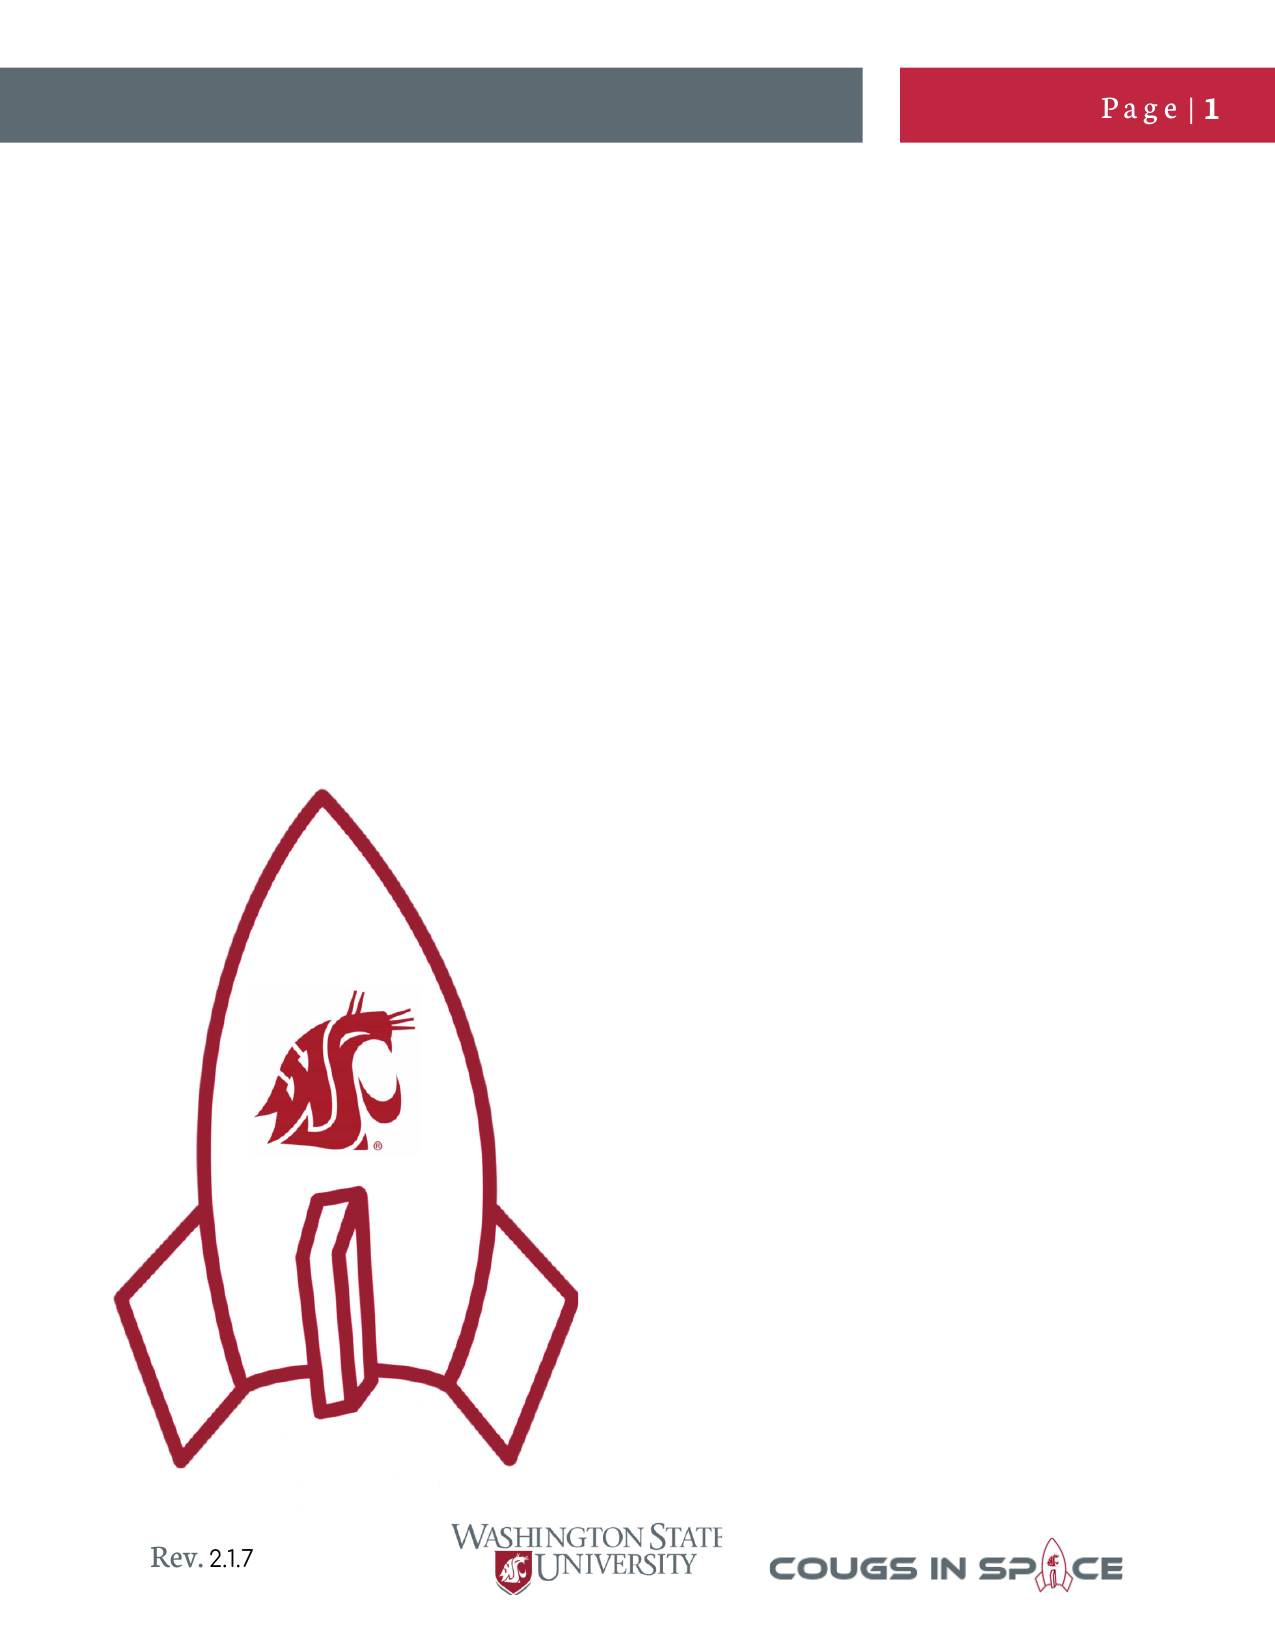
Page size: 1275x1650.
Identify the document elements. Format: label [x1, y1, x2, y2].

picture [450, 1522, 723, 1595]
picture [769, 1537, 1123, 1594]
picture [112, 787, 578, 1534]
